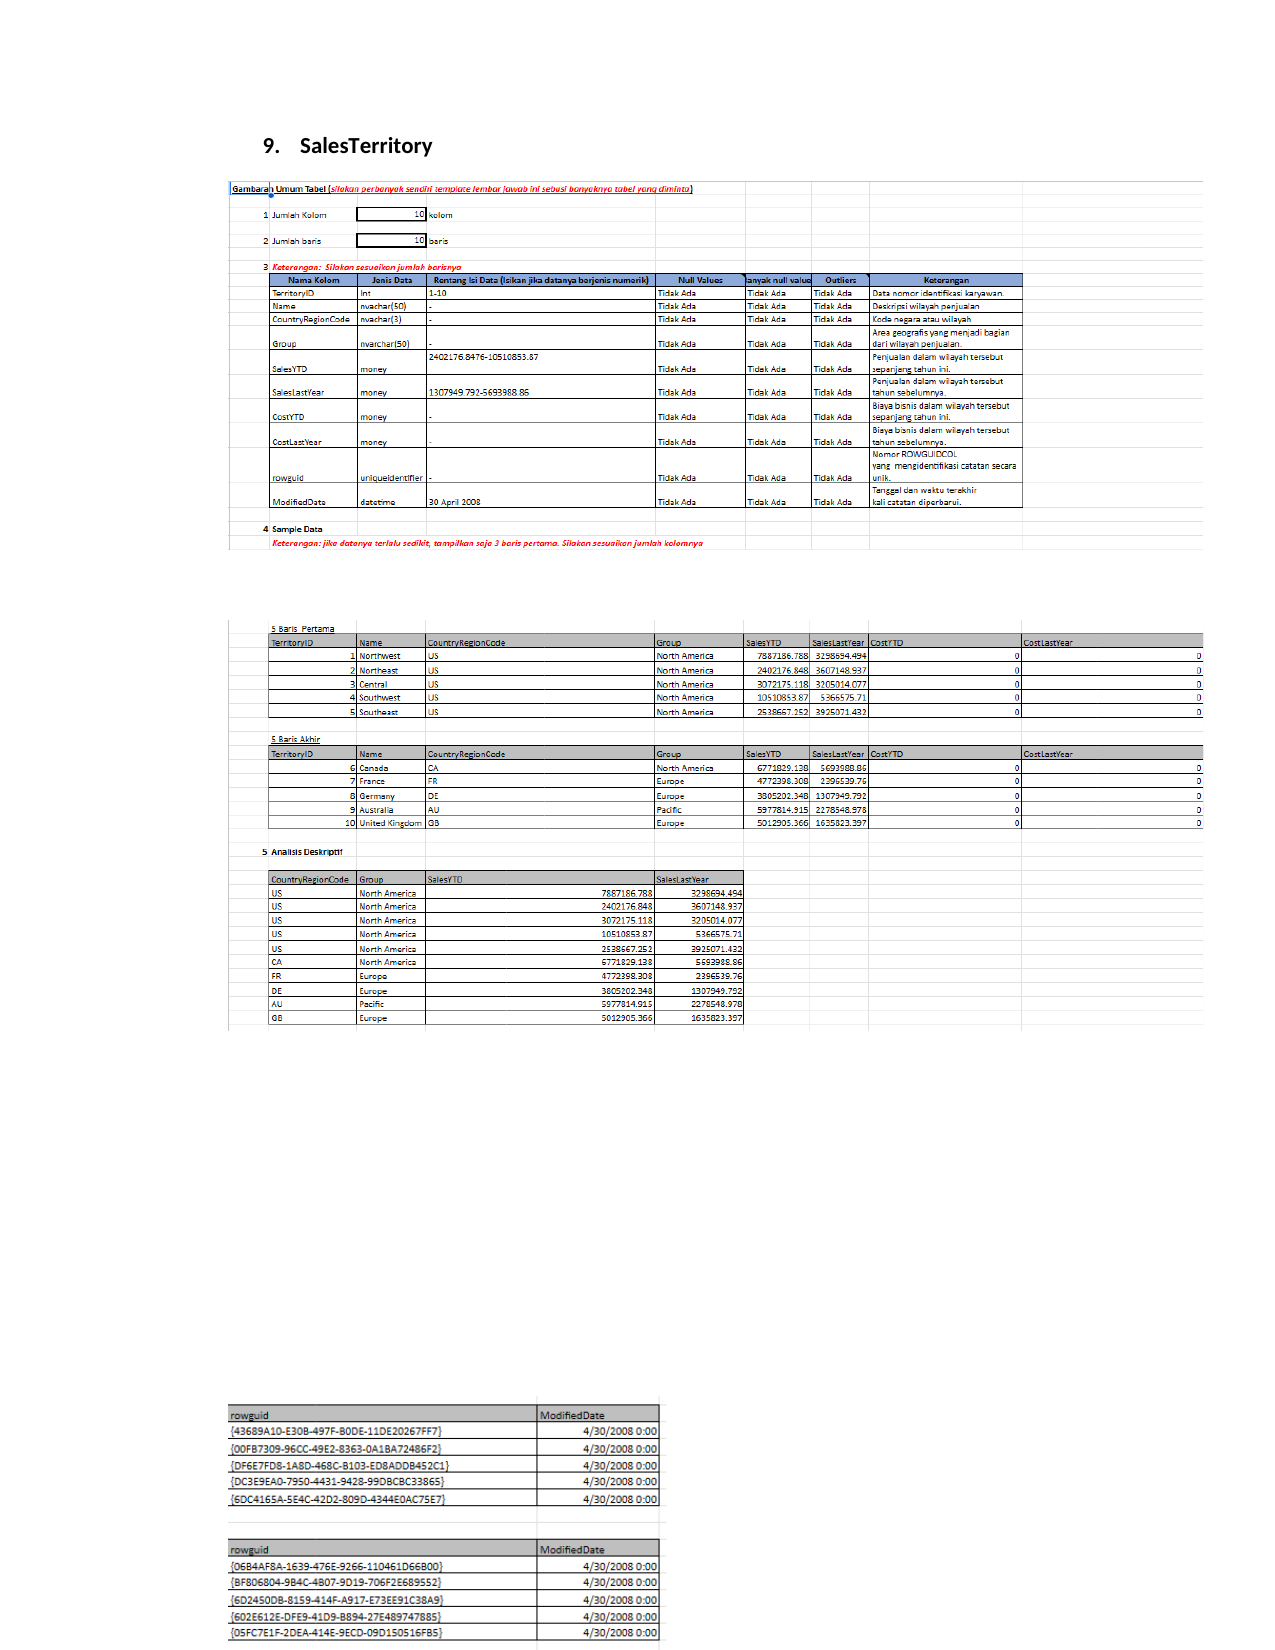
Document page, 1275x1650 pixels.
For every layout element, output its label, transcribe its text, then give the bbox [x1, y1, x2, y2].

picture [228, 1396, 667, 1650]
list SalesTerritory [262, 131, 1125, 159]
picture [228, 620, 1204, 1031]
picture [228, 181, 1204, 550]
